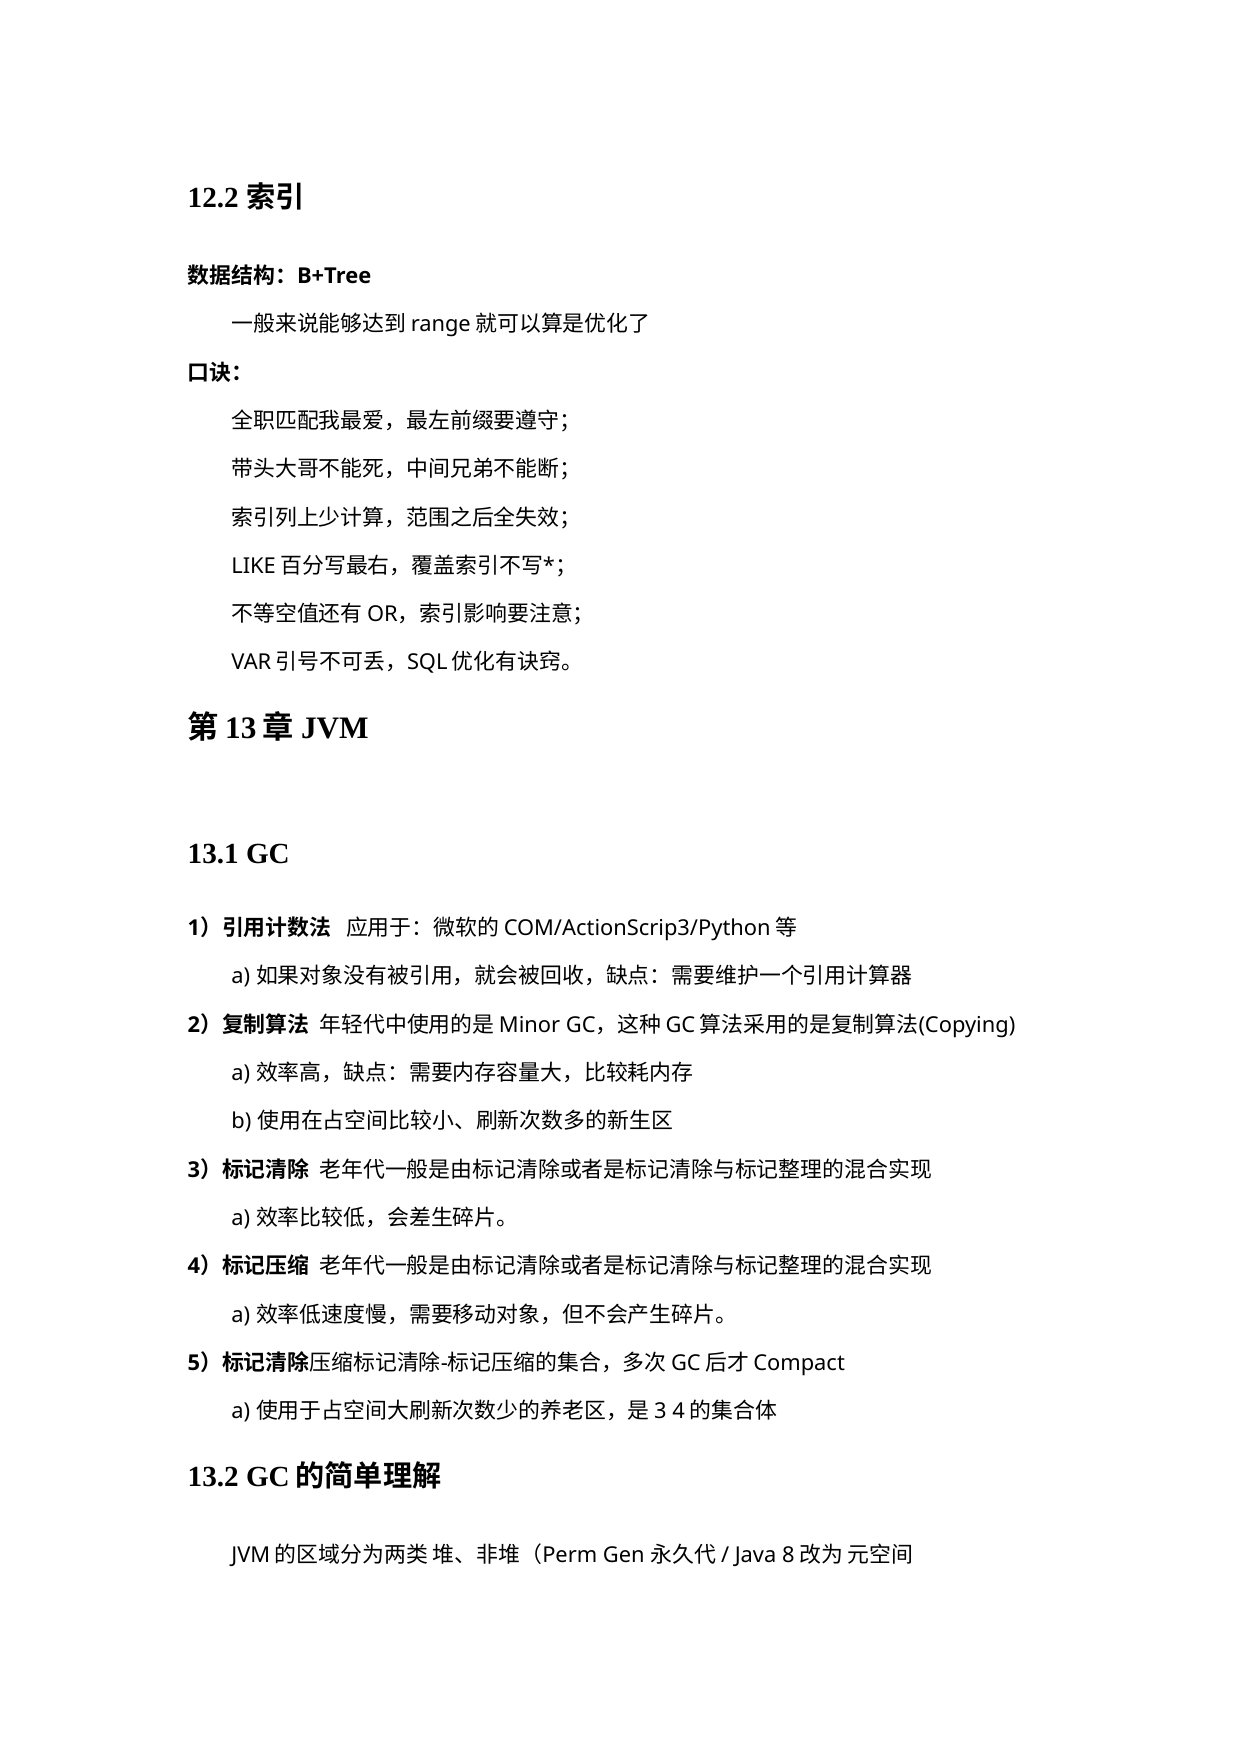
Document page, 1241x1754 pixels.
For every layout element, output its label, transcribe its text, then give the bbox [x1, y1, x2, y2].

text 带头大哥不能死，中间兄弟不能断； [187, 451, 1053, 483]
text a) 如果对象没有被引用，就会被回收，缺点：需要维护一个引用计算器 [187, 958, 1053, 991]
subtitle 13.2 GC的简单理解 [187, 1441, 1053, 1506]
text 4）标记压缩 老年代一般是由标记清除或者是标记清除与标记整理的混合实现 [187, 1248, 1053, 1281]
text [187, 1537, 1053, 1569]
text a) 使用于占空间大刷新次数少的养老区，是3 4的集合体 [187, 1393, 1053, 1426]
text a) 效率低速度慢，需要移动对象，但不会产生碎片。 [187, 1296, 1053, 1329]
text 数据结构：B+Tree [187, 257, 1053, 290]
text 5）标记清除压缩标记清除-标记压缩的集合，多次GC后才Compact [187, 1345, 1053, 1377]
text 不等空值还有OR，索引影响要注意； [187, 596, 1053, 628]
text a) 效率高，缺点：需要内存容量大，比较耗内存 [187, 1055, 1053, 1087]
subtitle 第13章 JVM [187, 692, 1053, 757]
subtitle 13.1 GC [187, 821, 1053, 886]
text 1）引用计数法 应用于：微软的COM/ActionScrip3/Python等 [187, 910, 1053, 942]
text b) 使用在占空间比较小、刷新次数多的新生区 [187, 1103, 1053, 1136]
text 一般来说能够达到range就可以算是优化了 [187, 306, 1053, 338]
text 口诀： [187, 354, 1053, 387]
subtitle 12.2 索引 [187, 162, 1053, 227]
text 3）标记清除 老年代一般是由标记清除或者是标记清除与标记整理的混合实现 [187, 1151, 1053, 1184]
text VAR引号不可丢，SQL优化有诀窍。 [187, 644, 1053, 677]
text 2）复制算法 年轻代中使用的是Minor GC，这种GC算法采用的是复制算法(Copying) [187, 1006, 1053, 1039]
text LIKE百分写最右，覆盖索引不写*； [187, 547, 1053, 580]
text a) 效率比较低，会差生碎片。 [187, 1200, 1053, 1232]
text 索引列上少计算，范围之后全失效； [187, 499, 1053, 532]
text 全职匹配我最爱，最左前缀要遵守； [187, 402, 1053, 435]
